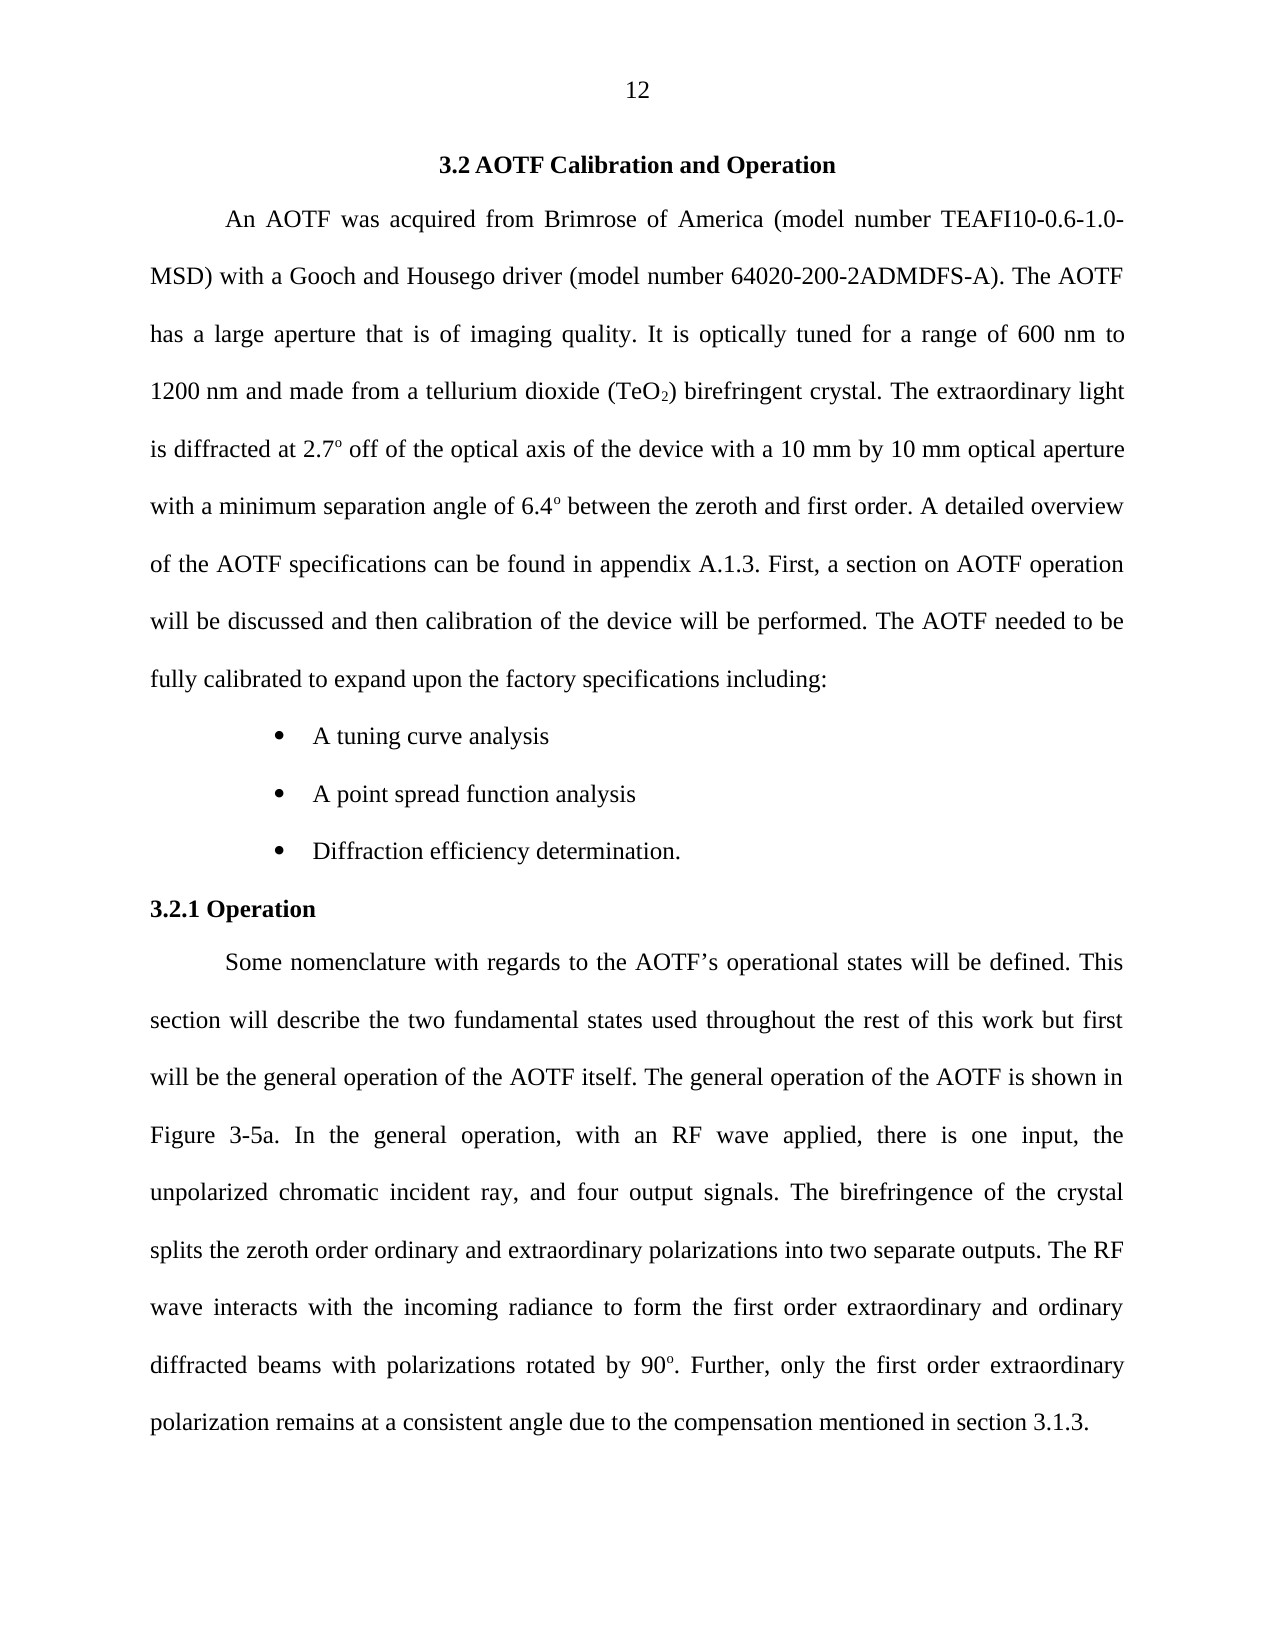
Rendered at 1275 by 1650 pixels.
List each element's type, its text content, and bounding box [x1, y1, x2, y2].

list Diffraction efficiency determination. [275, 836, 1125, 865]
list A tuning curve analysis [275, 721, 1125, 750]
text An AOTF was acquired from Brimrose of America (model number TEAFI10-0.6-1.0-MSD) with a Gooch and Housego driver (model number 64020-200-2ADMDFS-A). The AOTF has a large aperture that is of imaging quality. It is optically tuned for a range of 600 nm to 1200 nm and made from a tellurium dioxide (TeO2) birefringent crystal. The extraordinary light is diffracted at 2.7o off of the optical axis of the device with a 10 mm by 10 mm optical aperture with a minimum separation angle of 6.4o between the zeroth and first order. A detailed overview of the AOTF specifications can be found in appendix A.1.3. First, a section on AOTF operation will be discussed and then calibration of the device will be performed. The AOTF needed to be fully calibrated to expand upon the factory specifications including: [150, 204, 1125, 692]
text Some nomenclature with regards to the AOTF’s operational states will be defined. This section will describe the two fundamental states used throughout the rest of this work but first will be the general operation of the AOTF itself. The general operation of the AOTF is shown in Figure 3-5a. In the general operation, with an RF wave applied, there is one input, the unpolarized chromatic incident ray, and four output signals. The birefringence of the crystal splits the zeroth order ordinary and extraordinary polarizations into two separate outputs. The RF wave interacts with the incoming radiance to form the first order extraordinary and ordinary diffracted beams with polarizations rotated by 90o. Further, only the first order extraordinary polarization remains at a consistent angle due to the compensation mentioned in section 3.1.3. [150, 947, 1125, 1436]
subtitle 3.2.1 Operation [150, 894, 1125, 922]
list A point spread function analysis [275, 779, 1125, 807]
subtitle 3.2 AOTF Calibration and Operation [150, 150, 1125, 179]
